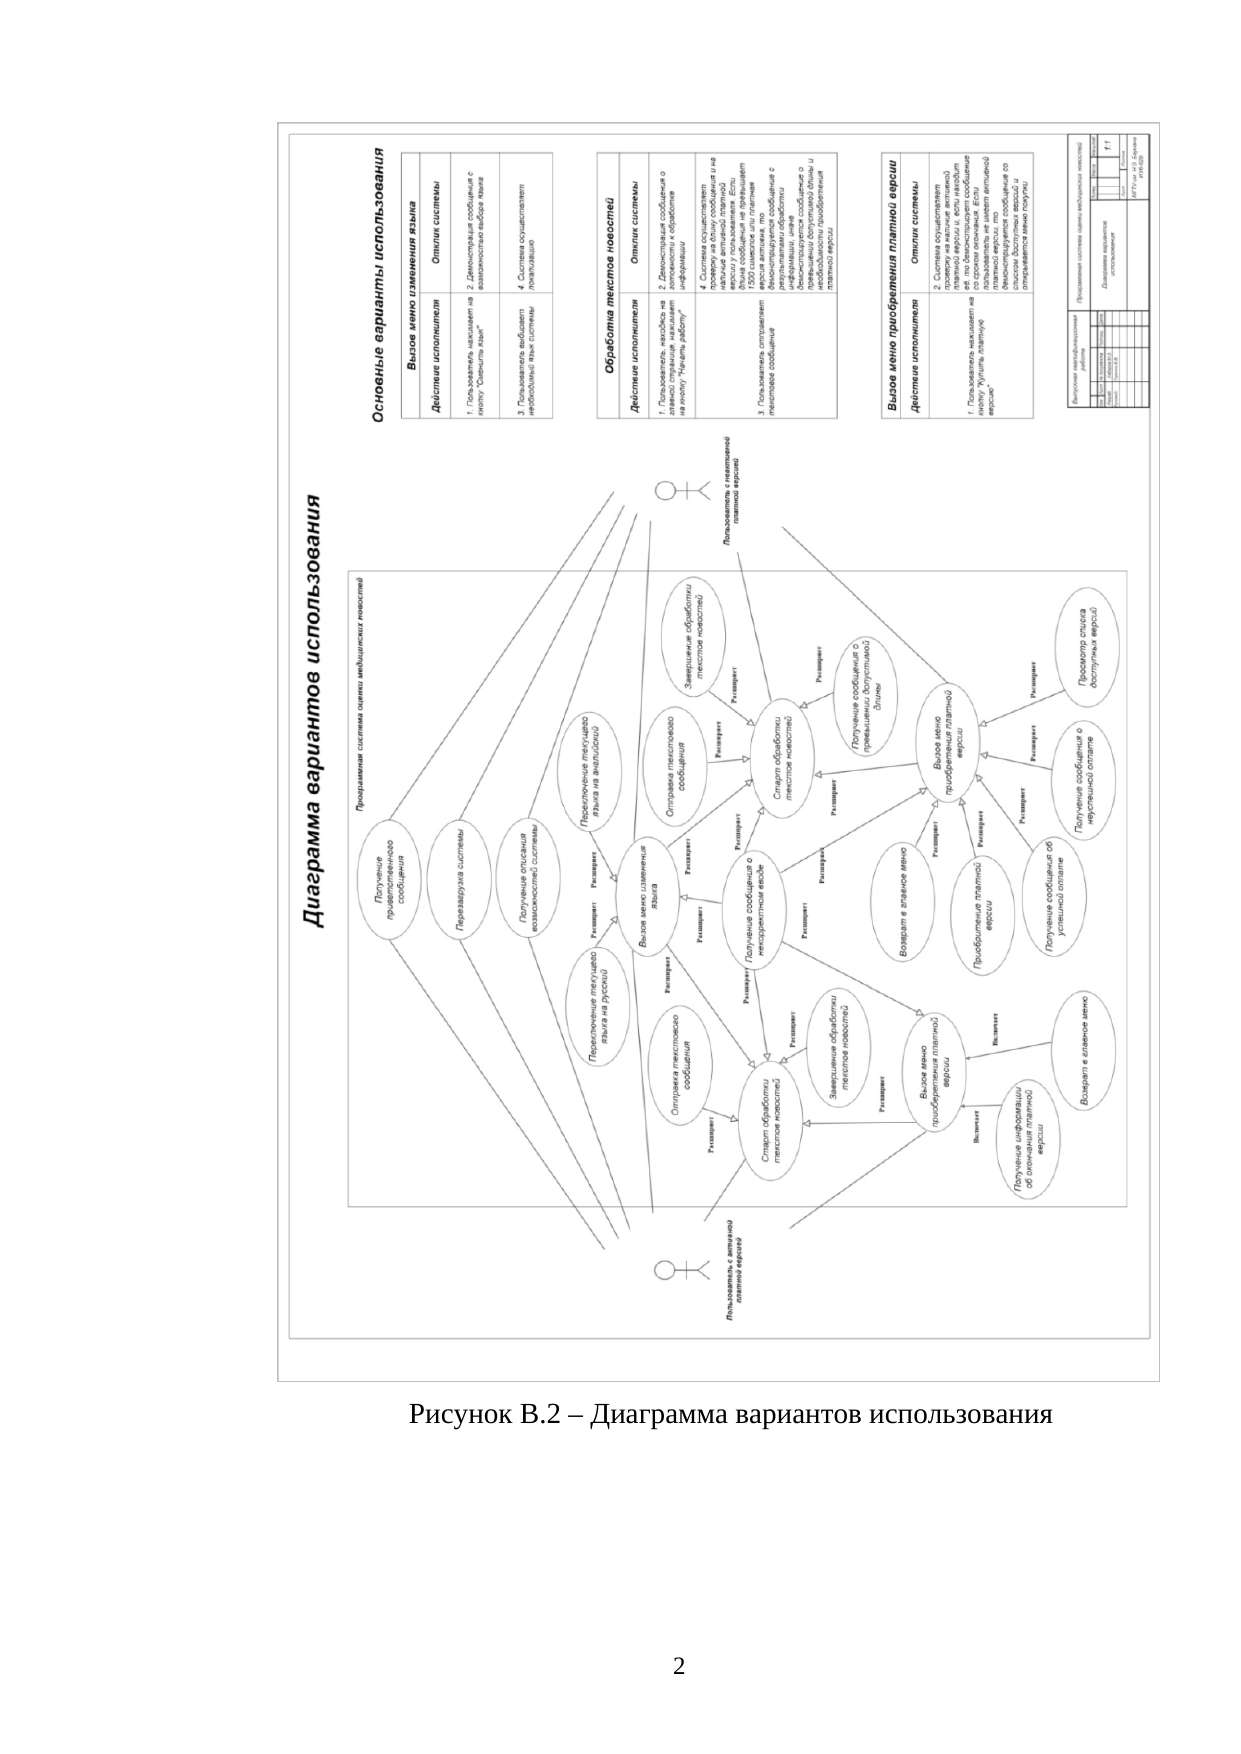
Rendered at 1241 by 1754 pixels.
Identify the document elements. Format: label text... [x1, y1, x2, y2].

picture [278, 124, 1159, 1381]
text Рисунок В.2 – Диаграмма вариантов использования [281, 1396, 1181, 1429]
